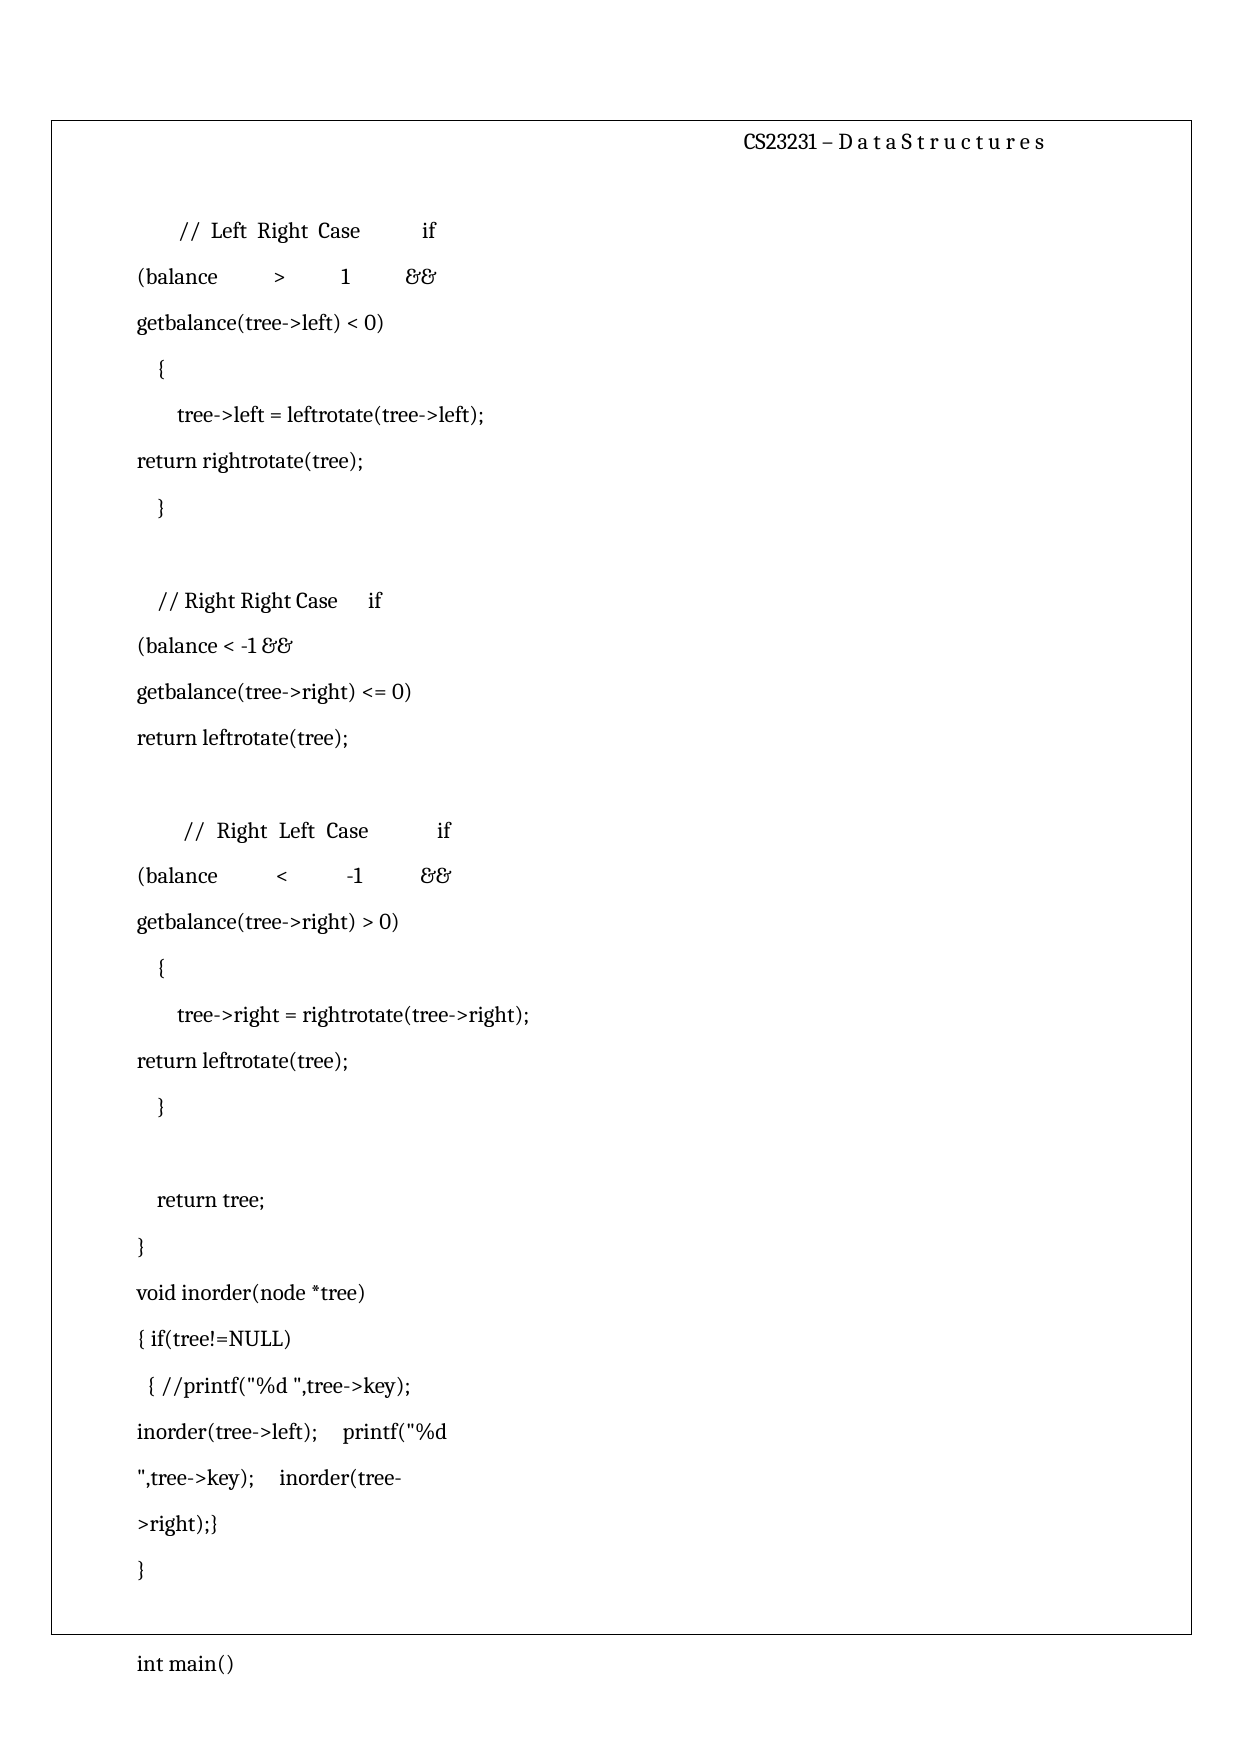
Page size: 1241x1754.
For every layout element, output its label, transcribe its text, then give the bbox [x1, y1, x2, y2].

table_header CS23231 – D a t a S t r u c t u r e s [743, 121, 1191, 1634]
table_header // Left Right Case if (balance > 1 && getbalance(tree->left) < 0) { tree->left = leftrotate(tree->left); return rightrotate(tree); } // Right Right Case if (balance < -1 && getbalance(tree->right) <= 0) return leftrotate(tree); // Right Left Case if (balance < -1 && getbalance(tree->right) > 0) { tree->right = rightrotate(tree->right); return leftrotate(tree); } return tree; } void inorder(node *tree) { if(tree!=NULL) { //printf("%d ",tree->key); inorder(tree->left); printf("%d ",tree->key); inorder(tree->right);} } int main() { [52, 121, 743, 1634]
